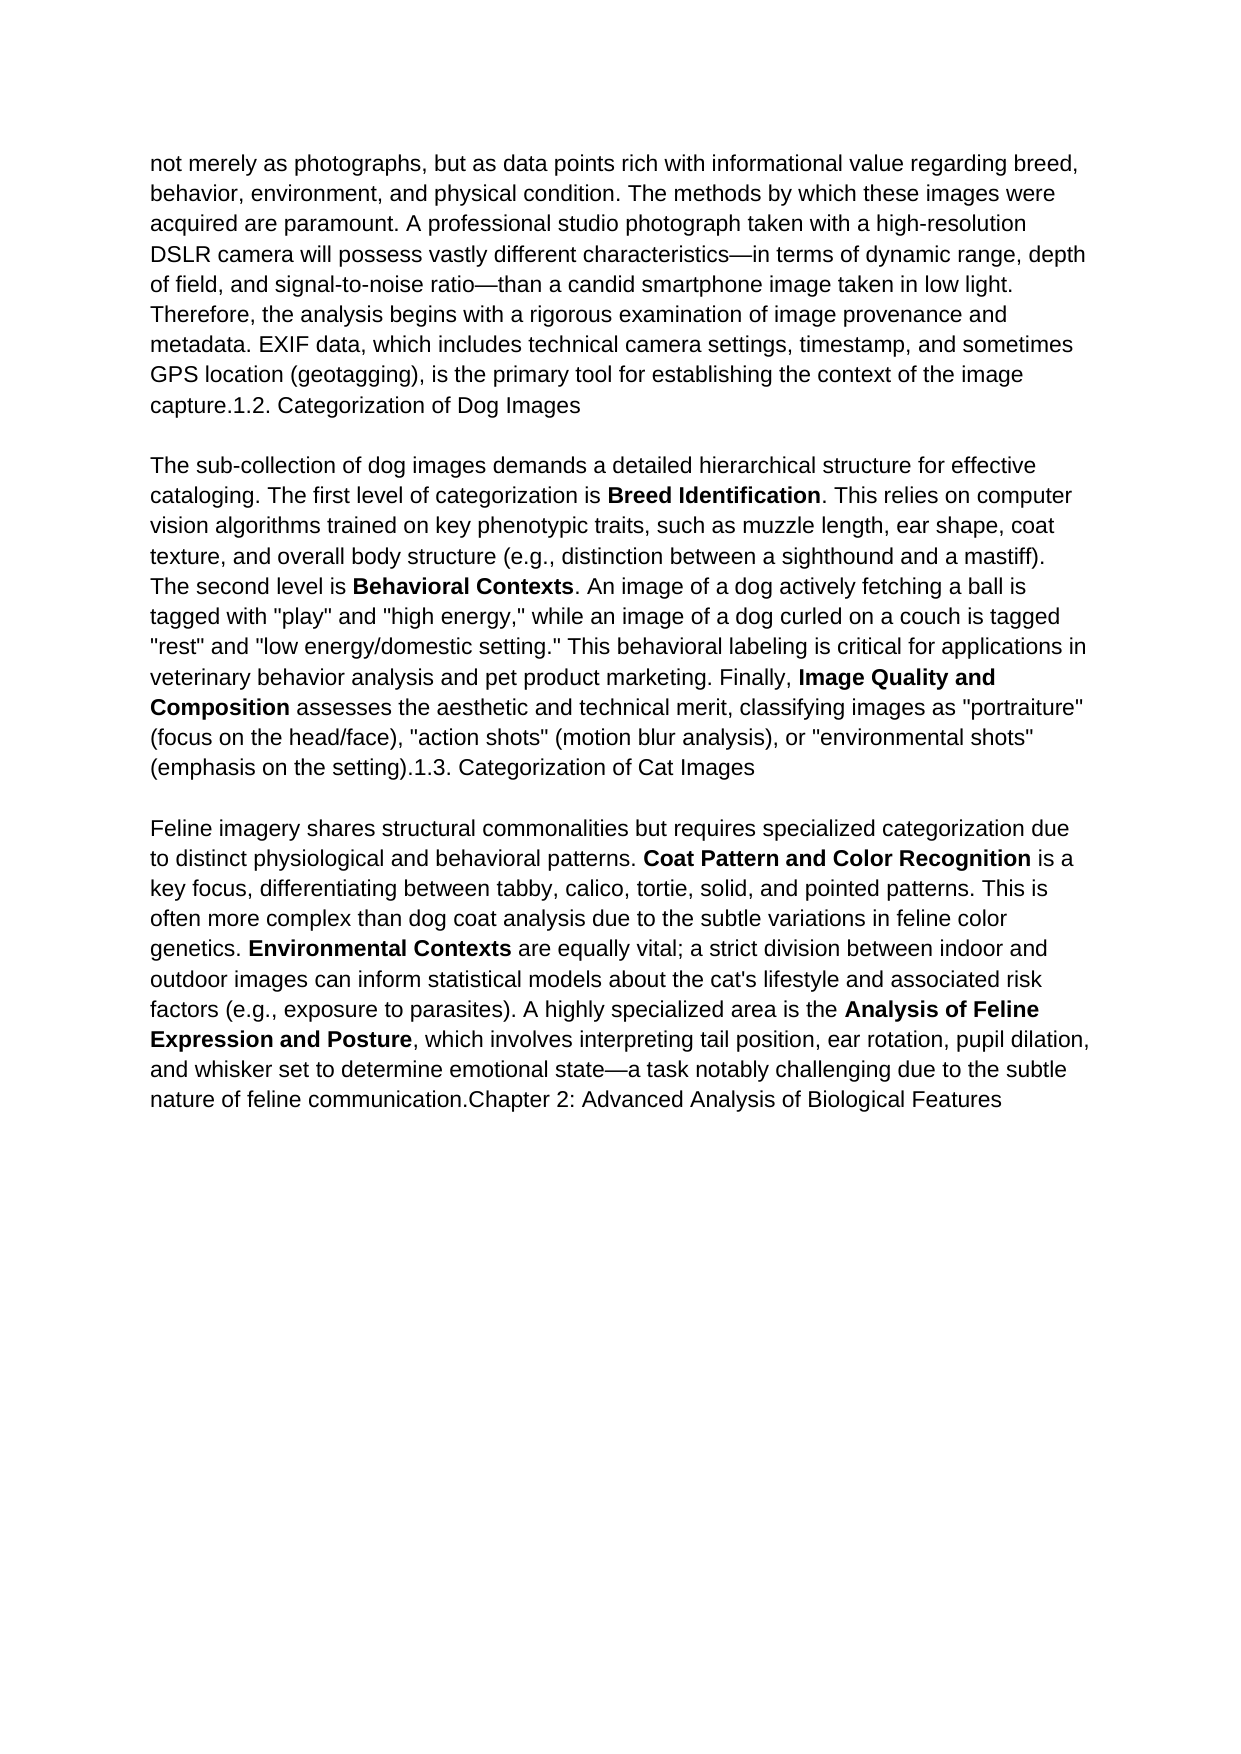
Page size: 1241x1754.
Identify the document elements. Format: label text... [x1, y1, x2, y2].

text The sub-collection of dog images demands a detailed hierarchical structure for effective cataloging. The first level of categorization is Breed Identification. This relies on computer vision algorithms trained on key phenotypic traits, such as muzzle length, ear shape, coat texture, and overall body structure (e.g., distinction between a sighthound and a mastiff). The second level is Behavioral Contexts. An image of a dog actively fetching a ball is tagged with "play" and "high energy," while an image of a dog curled on a couch is tagged "rest" and "low energy/domestic setting." This behavioral labeling is critical for applications in veterinary behavior analysis and pet product marketing. Finally, Image Quality and Composition assesses the aesthetic and technical merit, classifying images as "portraiture" (focus on the head/face), "action shots" (motion blur analysis), or "environmental shots" (emphasis on the setting).1.3. Categorization of Cat Images [150, 452, 1090, 781]
text Feline imagery shares structural commonalities but requires specialized categorization due to distinct physiological and behavioral patterns. Coat Pattern and Color Recognition is a key focus, differentiating between tabby, calico, tortie, solid, and pointed patterns. This is often more complex than dog coat analysis due to the subtle variations in feline color genetics. Environmental Contexts are equally vital; a strict division between indoor and outdoor images can inform statistical models about the cat's lifestyle and associated risk factors (e.g., exposure to parasites). A highly specialized area is the Analysis of Feline Expression and Posture, which involves interpreting tail position, ear rotation, pupil dilation, and whisker set to determine emotional state—a task notably challenging due to the subtle nature of feline communication.Chapter 2: Advanced Analysis of Biological Features [150, 814, 1090, 1113]
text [150, 150, 1090, 418]
